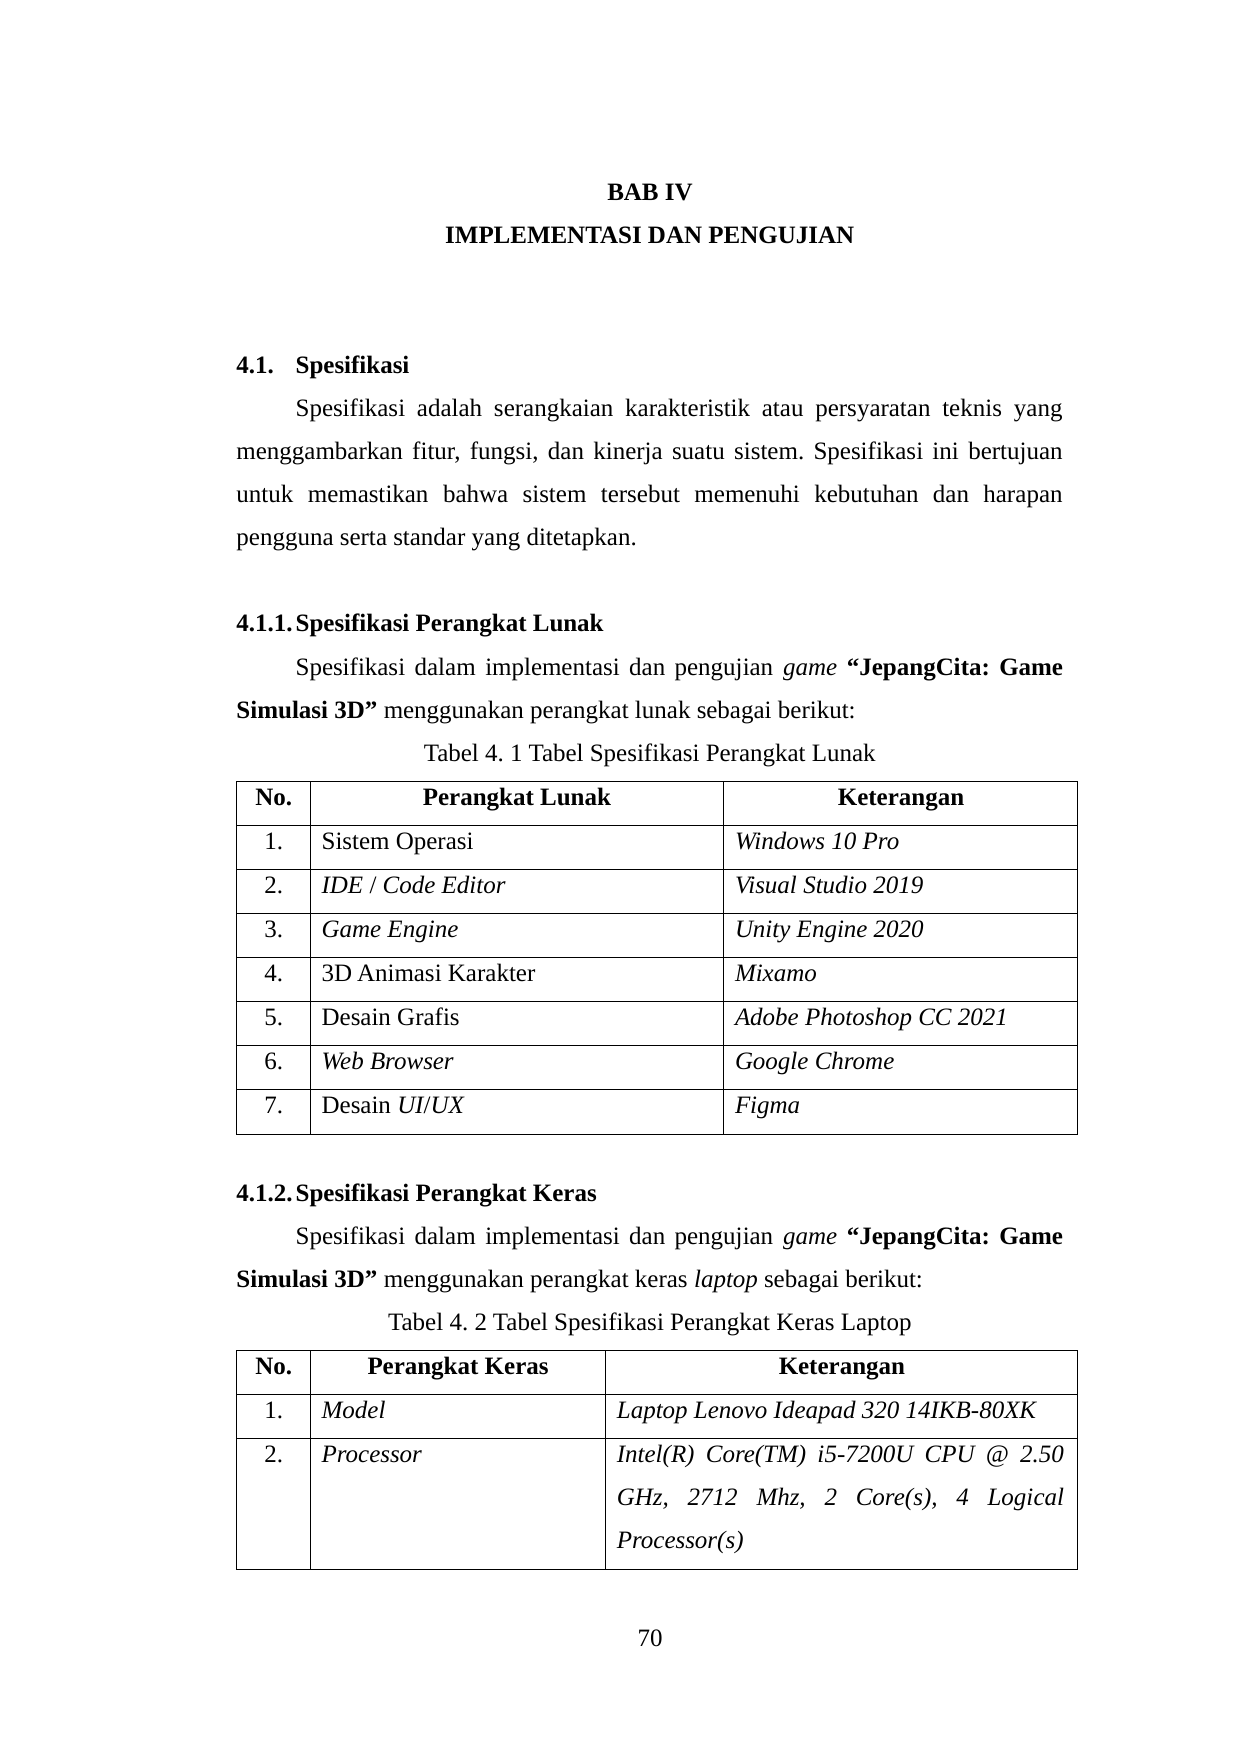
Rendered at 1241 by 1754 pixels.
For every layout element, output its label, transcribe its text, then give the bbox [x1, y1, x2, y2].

table_cell 2. [237, 1439, 310, 1568]
table_cell Desain UI/UX [311, 1090, 723, 1133]
table_cell Figma [724, 1090, 1077, 1133]
text Spesifikasi adalah serangkaian karakteristik atau persyaratan teknis yang menggambarkan fitur, fungsi, dan kinerja suatu sistem. Spesifikasi ini bertujuan untuk memastikan bahwa sistem tersebut memenuhi kebutuhan dan harapan pengguna serta standar yang ditetapkan. [236, 393, 1063, 551]
table_cell 5. [237, 1002, 310, 1045]
table_cell Google Chrome [724, 1046, 1077, 1089]
table_cell Intel(R) Core(TM) i5-7200U CPU @ 2.50 GHz, 2712 Mhz, 2 Core(s), 4 Logical Processor(s) [606, 1439, 1077, 1568]
text Spesifikasi dalam implementasi dan pengujian game “JepangCita: Game Simulasi 3D” menggunakan perangkat keras laptop sebagai berikut: [236, 1221, 1063, 1293]
table_header No. [237, 782, 310, 825]
table_cell Sistem Operasi [311, 826, 723, 869]
text Spesifikasi dalam implementasi dan pengujian game “JepangCita: Game Simulasi 3D” menggunakan perangkat lunak sebagai berikut: [236, 652, 1063, 723]
table_cell Model [311, 1395, 605, 1438]
table_header Perangkat Lunak [311, 782, 723, 825]
table_cell Processor [311, 1439, 605, 1568]
table_cell Visual Studio 2019 [724, 870, 1077, 913]
table_cell Adobe Photoshop CC 2021 [724, 1002, 1077, 1045]
table_cell 1. [237, 826, 310, 869]
subtitle Spesifikasi Perangkat Lunak [236, 608, 1063, 637]
table_cell 6. [237, 1046, 310, 1089]
table_cell IDE / Code Editor [311, 870, 723, 913]
table_header Keterangan [606, 1351, 1077, 1394]
text Tabel 4. 1 Tabel Spesifikasi Perangkat Lunak [236, 738, 1063, 767]
table_cell Unity Engine 2020 [724, 914, 1077, 957]
text Tabel 4. 2 Tabel Spesifikasi Perangkat Keras Laptop [236, 1307, 1063, 1336]
table_cell 1. [237, 1395, 310, 1438]
subtitle BAB IV IMPLEMENTASI DAN PENGUJIAN [236, 177, 1063, 249]
table_cell 4. [237, 958, 310, 1001]
table_cell Laptop Lenovo Ideapad 320 14IKB-80XK [606, 1395, 1077, 1438]
table_cell 3. [237, 914, 310, 957]
table_cell Desain Grafis [311, 1002, 723, 1045]
table_cell Windows 10 Pro [724, 826, 1077, 869]
table_header No. [237, 1351, 310, 1394]
table_header Perangkat Keras [311, 1351, 605, 1394]
table_cell Game Engine [311, 914, 723, 957]
subtitle Spesifikasi Perangkat Keras [236, 1178, 1063, 1206]
table_cell 2. [237, 870, 310, 913]
table_cell 3D Animasi Karakter [311, 958, 723, 1001]
table_cell Mixamo [724, 958, 1077, 1001]
table_cell Web Browser [311, 1046, 723, 1089]
table_cell 7. [237, 1090, 310, 1133]
table_header Keterangan [724, 782, 1077, 825]
subtitle Spesifikasi [236, 350, 1063, 378]
